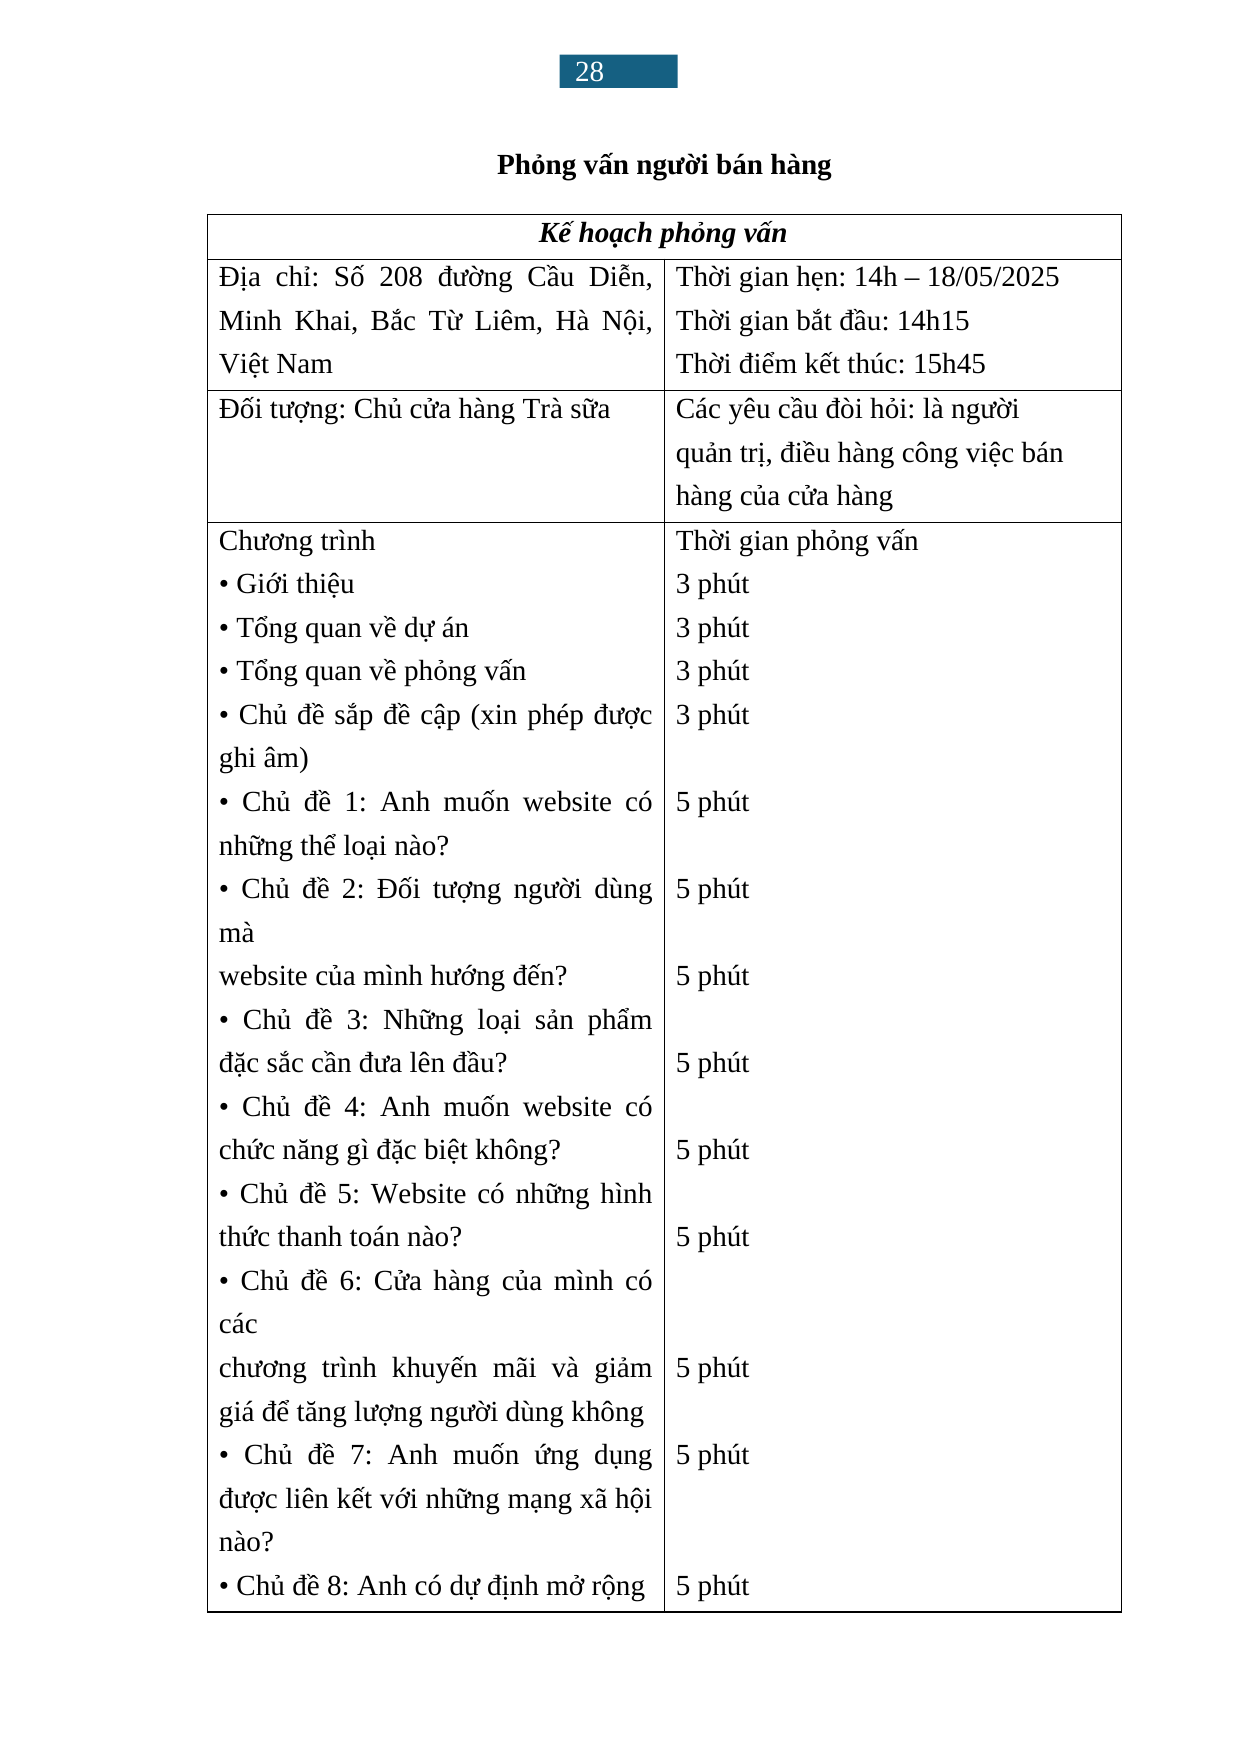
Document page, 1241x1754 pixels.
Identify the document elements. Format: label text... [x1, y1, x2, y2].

table_cell Các yêu cầu đòi hỏi: là người quản trị, điều hàng công việc bán hàng của cửa hàng [665, 391, 1121, 522]
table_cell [665, 523, 1121, 1611]
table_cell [208, 523, 664, 1611]
table_cell Thời gian hẹn: 14h – 18/05/2025 Thời gian bắt đầu: 14h15 Thời điểm kết thúc: 15h45 [665, 260, 1121, 390]
table_header Kế hoạch phỏng vấn [208, 215, 1121, 258]
table_cell Đối tượng: Chủ cửa hàng Trà sữa [208, 391, 664, 522]
table_cell Địa chỉ: Số 208 đường Cầu Diễn, Minh Khai, Bắc Từ Liêm, Hà Nội, Việt Nam [208, 260, 664, 390]
text Phỏng vấn người bán hàng [207, 147, 1122, 181]
